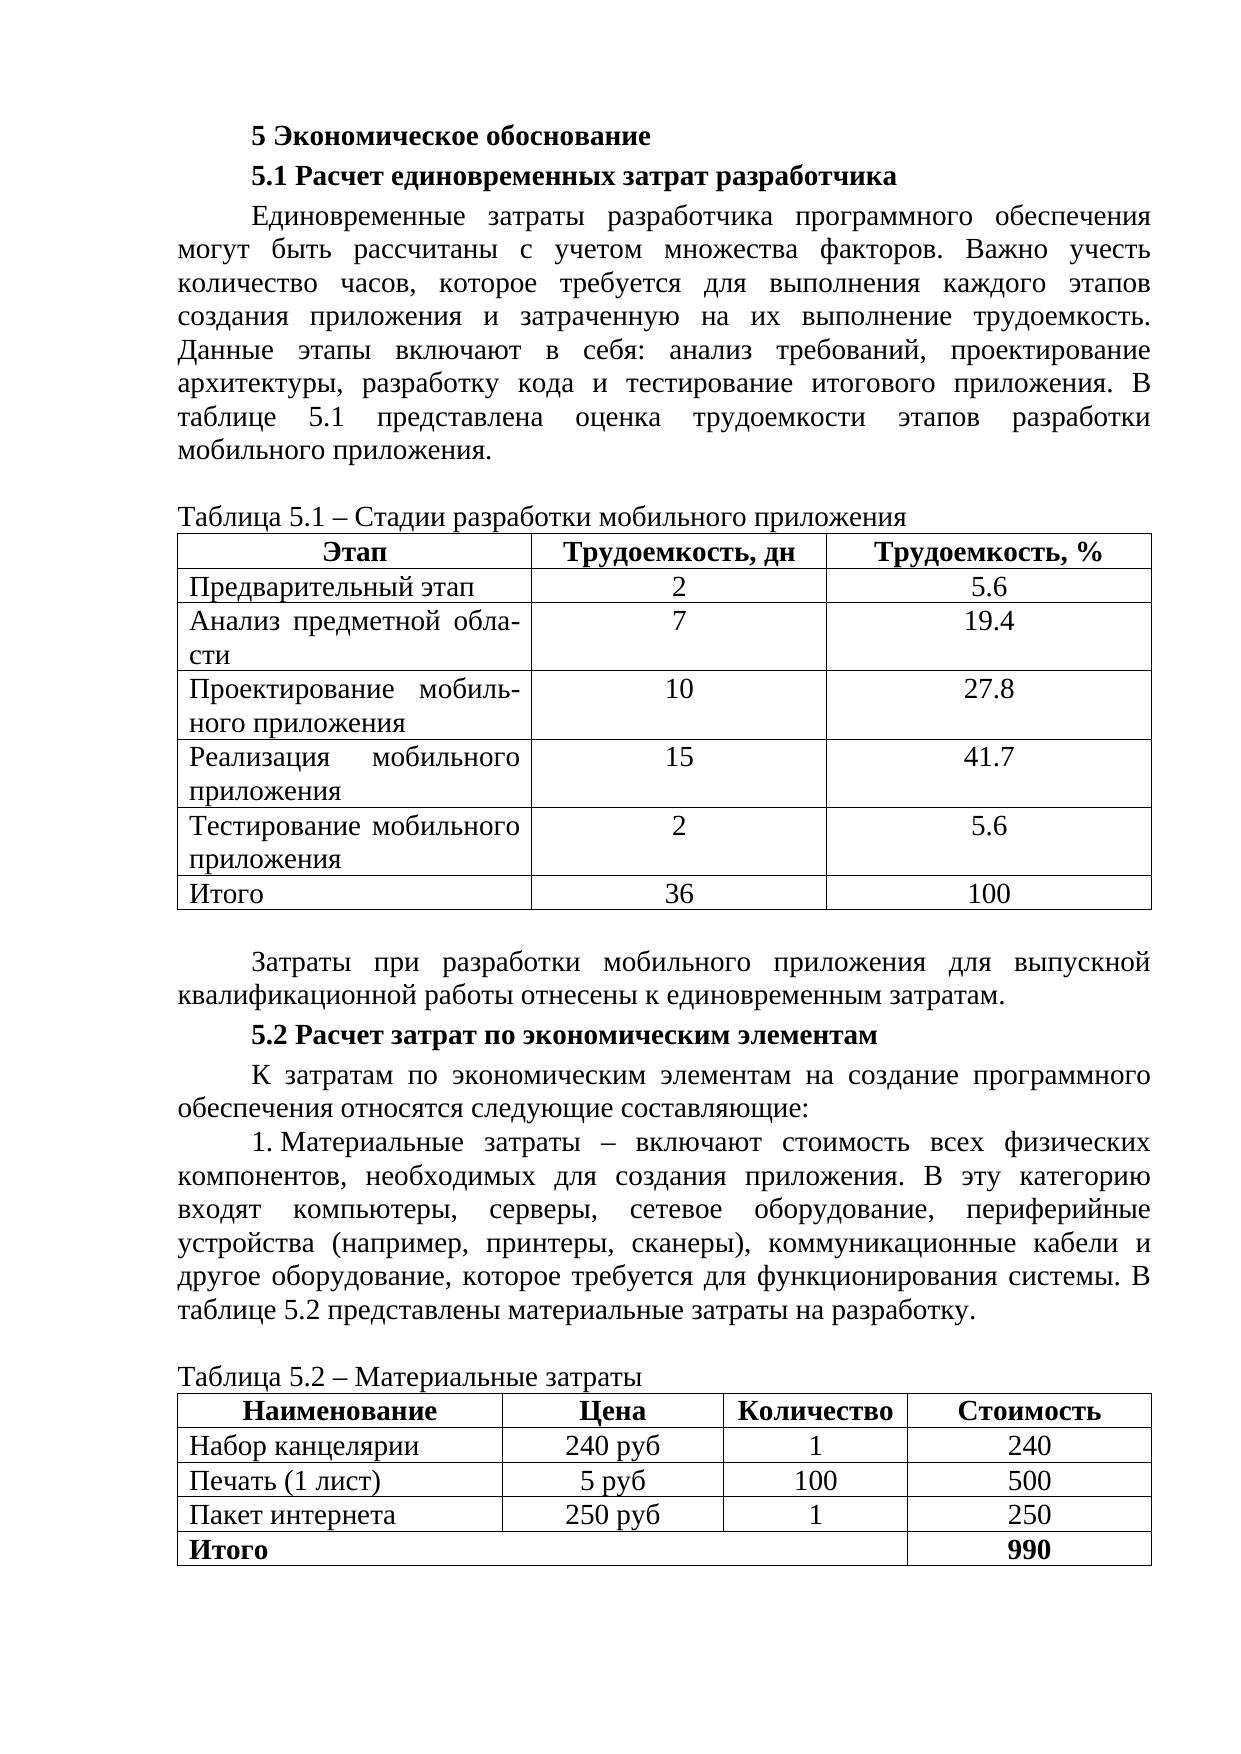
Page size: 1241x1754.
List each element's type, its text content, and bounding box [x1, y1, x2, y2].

table_cell 240 [908, 1428, 1151, 1462]
table_cell 41.7 [827, 740, 1151, 807]
table_cell 1 [724, 1428, 907, 1462]
text Единовременные затраты разработчика программного обеспечения могут быть рассчитаны с учетом множества факторов. Важно учесть количество часов, которое требуется для выполнения каждого этапов создания приложения и затраченную на их выполнение трудоемкость. Данные этапы включают в себя: анализ требований, проектирование архитектуры, разработку кода и тестирование итогового приложения. В таблице 5.1 представлена оценка трудоемкости этапов разработки мобильного приложения. [177, 198, 1152, 466]
table_cell 19.4 [827, 603, 1151, 670]
table_cell Итого [178, 876, 531, 909]
table_cell 2 [532, 808, 826, 875]
table_header Наименование [178, 1394, 502, 1427]
table_cell 2 [532, 569, 826, 602]
text Таблица 5.1 – Стадии разработки мобильного приложения [177, 499, 1152, 533]
table_cell 15 [532, 740, 826, 807]
table_cell 990 [908, 1532, 1151, 1565]
table_cell 1 [724, 1497, 907, 1531]
table_header Трудоемкость, дн [532, 534, 826, 568]
table_cell 240 руб [503, 1428, 723, 1462]
table_cell 5.6 [827, 569, 1151, 602]
table_cell 36 [532, 876, 826, 909]
table_cell 250 [908, 1497, 1151, 1531]
table_cell 7 [532, 603, 826, 670]
table_cell Реализация мобильного приложения [178, 740, 531, 807]
table_header Трудоемкость, % [827, 534, 1151, 568]
text Таблица 5.2 – Материальные затраты [177, 1359, 1152, 1392]
table_cell 27.8 [827, 671, 1151, 738]
table_header Стоимость [908, 1394, 1151, 1427]
table_header Цена [503, 1394, 723, 1427]
table_cell Пакет интернета [178, 1497, 502, 1531]
table_cell 250 руб [503, 1497, 723, 1531]
table_cell 100 [724, 1463, 907, 1496]
text 5.1 Расчет единовременных затрат разработчика [177, 158, 1152, 191]
table_cell Предварительный этап [178, 569, 531, 602]
list Материальные затраты – включают стоимость всех физических компонентов, необходимых для создания приложения. В эту категорию входят компьютеры, серверы, сетевое оборудование, периферийные устройства (например, принтеры, сканеры), коммуникационные кабели и другое оборудование, которое требуется для функционирования системы. В таблице 5.2 представлены материальные затраты на разработку. [177, 1124, 1152, 1325]
table_cell 10 [532, 671, 826, 738]
table_cell Тестирование мобильного приложения [178, 808, 531, 875]
table_cell 500 [908, 1463, 1151, 1496]
text 5.2 Расчет затрат по экономическим элементам [177, 1017, 1152, 1051]
table_cell 100 [827, 876, 1151, 909]
table_cell Итого [178, 1532, 907, 1565]
text К затратам по экономическим элементам на создание программного обеспечения относятся следующие составляющие: [177, 1057, 1152, 1124]
table_header Этап [178, 534, 531, 568]
text 5 Экономическое обоснование [177, 118, 1152, 152]
table_cell 5.6 [827, 808, 1151, 875]
table_header Количество [724, 1394, 907, 1427]
table_cell Проектирование мобильного приложения [178, 671, 531, 738]
table_cell Печать (1 лист) [178, 1463, 502, 1496]
table_cell Набор канцелярии [178, 1428, 502, 1462]
table_cell 5 руб [503, 1463, 723, 1496]
text Затраты при разработки мобильного приложения для выпускной квалификационной работы отнесены к единовременным затратам. [177, 944, 1152, 1011]
table_cell Анализ предметной области [178, 603, 531, 670]
